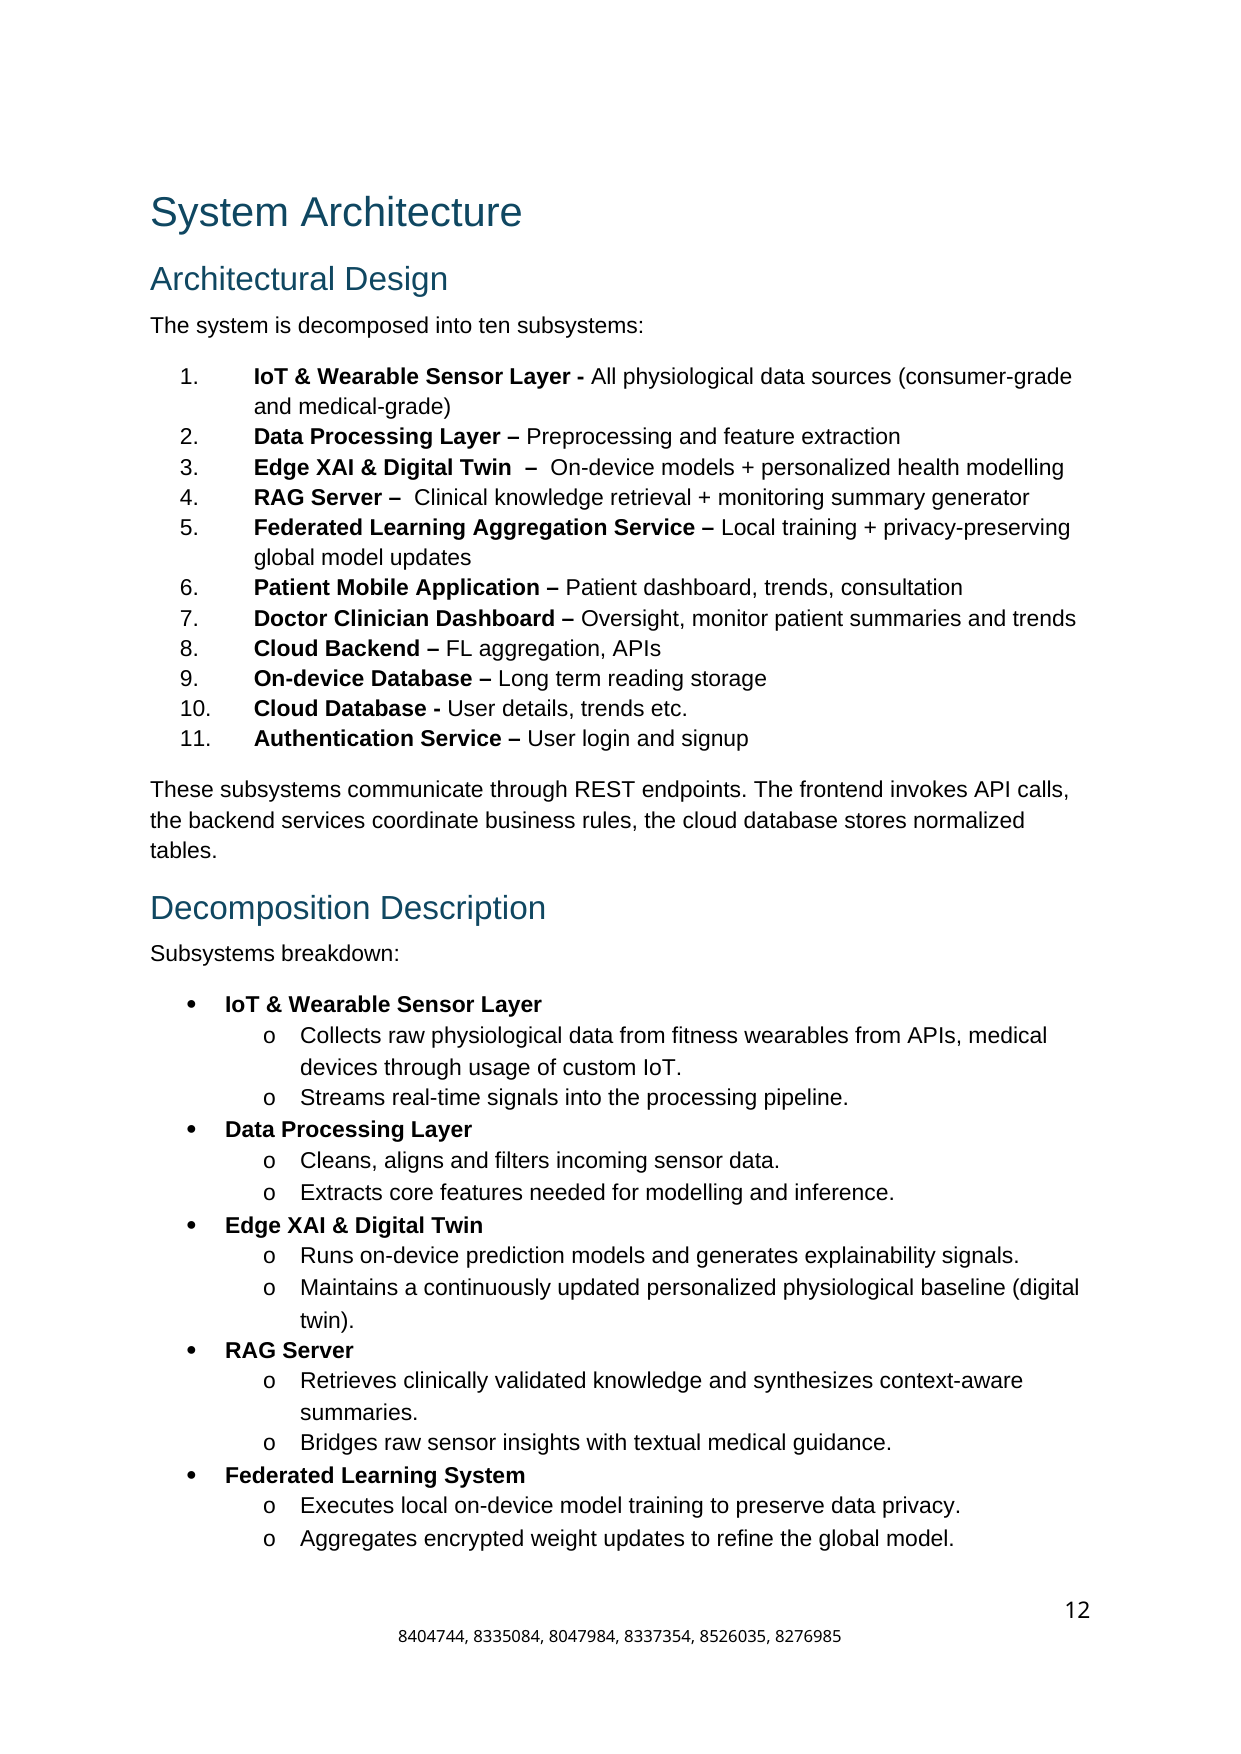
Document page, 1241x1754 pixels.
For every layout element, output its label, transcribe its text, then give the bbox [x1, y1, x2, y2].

list Edge XAI & Digital Twin – On-device models + personalized health modelling [179, 453, 1090, 480]
list Bridges raw sensor insights with textual medical guidance. [262, 1429, 1090, 1458]
list Cleans, aligns and filters incoming sensor data. [262, 1147, 1090, 1175]
list Runs on-device prediction models and generates explainability signals. [262, 1242, 1090, 1270]
list Federated Learning Aggregation Service – Local training + privacy-preserving global model updates [179, 514, 1090, 570]
list Extracts core features needed for modelling and inference. [262, 1179, 1090, 1207]
list Patient Mobile Application – Patient dashboard, trends, consultation [179, 574, 1090, 601]
subtitle System Architecture [150, 187, 1090, 235]
list Executes local on-device model training to preserve data privacy. [262, 1492, 1090, 1520]
list Cloud Database - User details, trends etc. [179, 695, 1090, 721]
list Data Processing Layer [187, 1116, 1090, 1143]
list IoT & Wearable Sensor Layer - All physiological data sources (consumer-grade and medical-grade) [179, 363, 1090, 419]
list Aggregates encrypted weight updates to refine the global model. [262, 1524, 1090, 1553]
list RAG Server [187, 1337, 1090, 1363]
text These subsystems communicate through REST endpoints. The frontend invokes API calls, the backend services coordinate business rules, the cloud database stores normalized tables. [150, 776, 1090, 863]
list Edge XAI & Digital Twin [187, 1212, 1090, 1238]
list Data Processing Layer – Preprocessing and feature extraction [179, 423, 1090, 449]
list Collects raw physiological data from fitness wearables from APIs, medical devices through usage of custom IoT. [262, 1022, 1090, 1080]
text Subsystems breakdown: [150, 940, 1090, 967]
list RAG Server – Clinical knowledge retrieval + monitoring summary generator [179, 484, 1090, 510]
list Federated Learning System [187, 1462, 1090, 1488]
list Streams real-time signals into the processing pipeline. [262, 1084, 1090, 1112]
subtitle Architectural Design [150, 259, 1090, 298]
list Retrieves clinically validated knowledge and synthesizes context-aware summaries. [262, 1367, 1090, 1426]
list Cloud Backend – FL aggregation, APIs [179, 635, 1090, 661]
text The system is decomposed into ten subsystems: [150, 312, 1090, 338]
list Doctor Clinician Dashboard – Oversight, monitor patient summaries and trends [179, 604, 1090, 631]
list Authentication Service – User login and signup [179, 725, 1090, 752]
list IoT & Wearable Sensor Layer [187, 991, 1090, 1018]
list On-device Database – Long term reading storage [179, 665, 1090, 691]
subtitle Decomposition Description [150, 888, 1090, 926]
list Maintains a continuously updated personalized physiological baseline (digital twin). [262, 1274, 1090, 1333]
